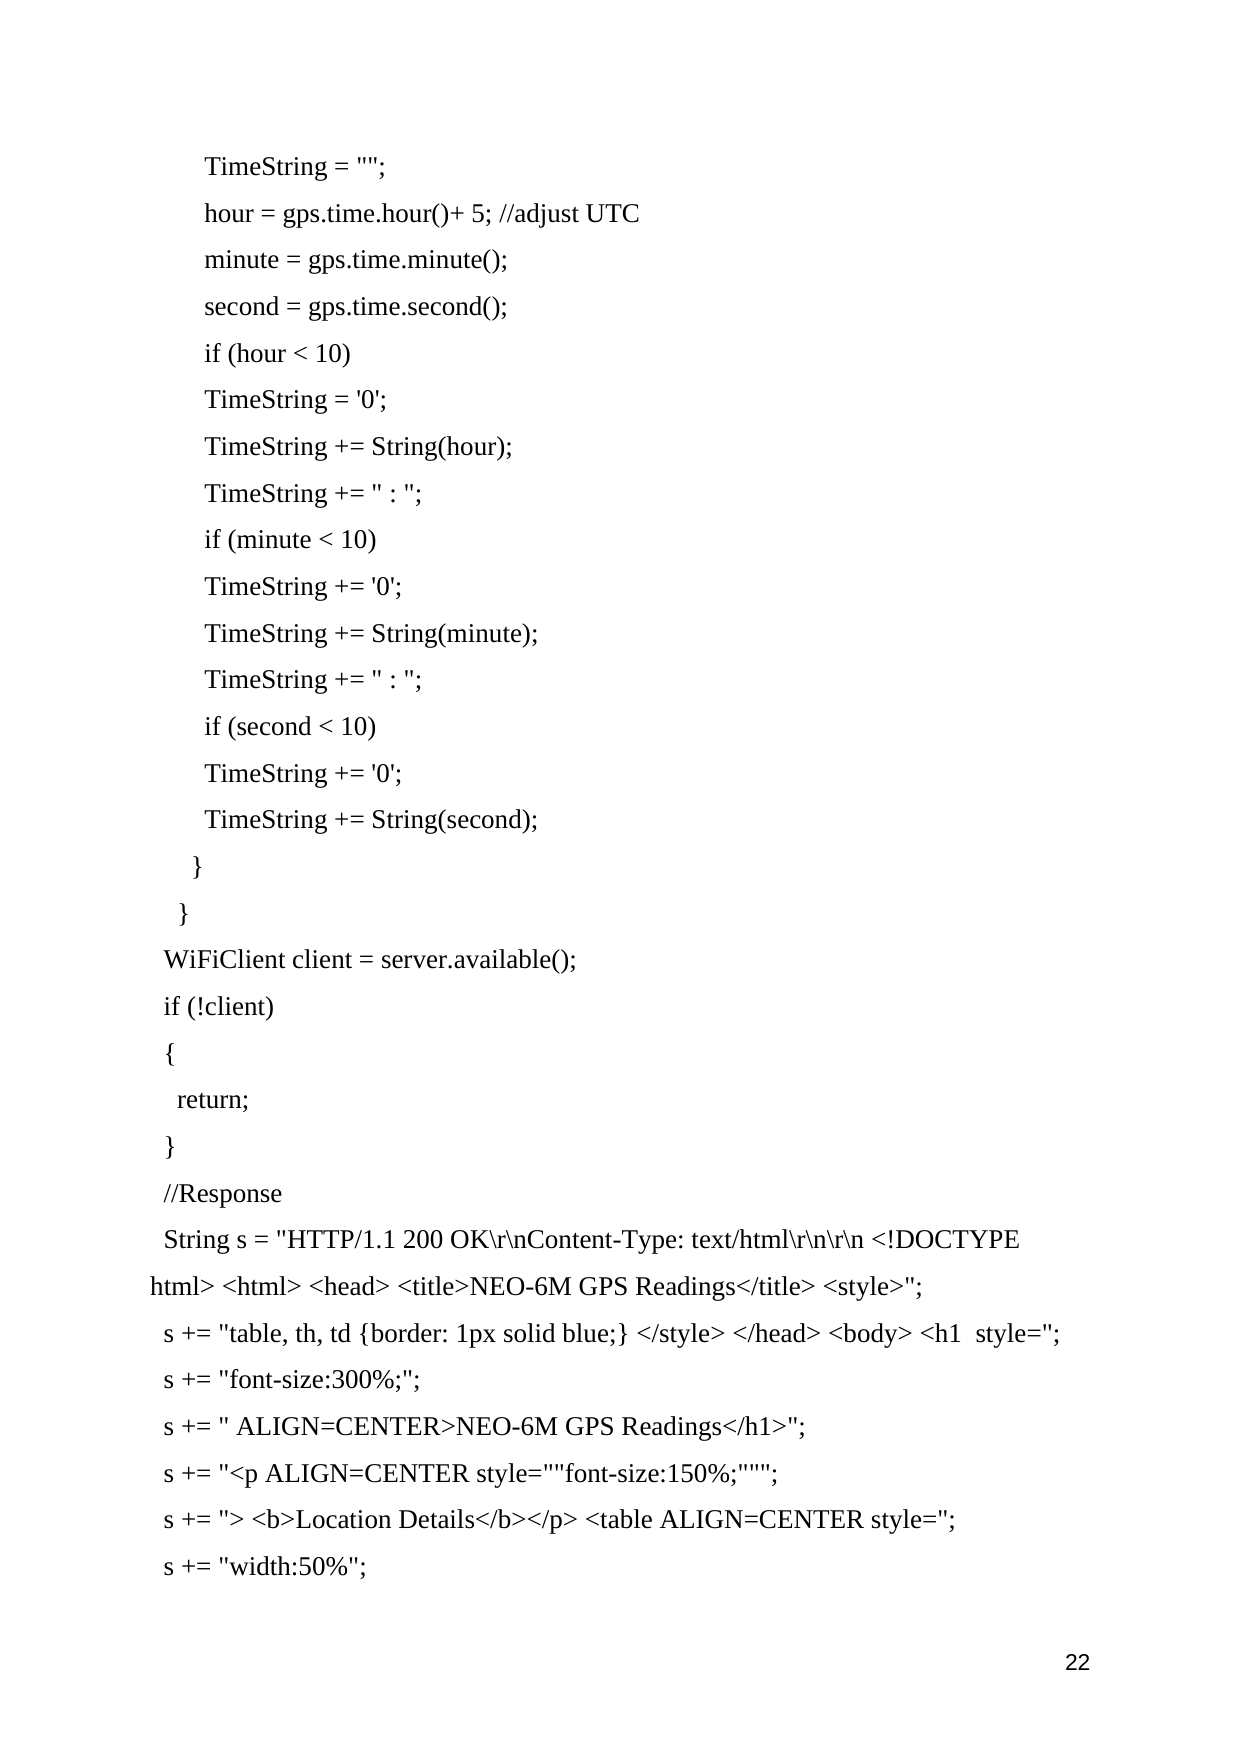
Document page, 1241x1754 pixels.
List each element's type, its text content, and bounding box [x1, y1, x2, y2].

text TimeString += String(second); [150, 803, 1090, 834]
text TimeString += " : "; [150, 477, 1090, 508]
text second = gps.time.second(); [150, 290, 1090, 321]
text //Response [150, 1177, 1090, 1208]
text TimeString += String(minute); [150, 617, 1090, 648]
text } [150, 897, 1090, 928]
text } [150, 1130, 1090, 1161]
text s += "width:50%"; [150, 1550, 1090, 1581]
text s += " ALIGN=CENTER>NEO-6M GPS Readings</h1>"; [150, 1410, 1090, 1441]
text TimeString += " : "; [150, 663, 1090, 694]
text return; [150, 1083, 1090, 1114]
text minute = gps.time.minute(); [150, 243, 1090, 274]
text TimeString = ""; [150, 150, 1090, 181]
text WiFiClient client = server.available(); [150, 943, 1090, 974]
text if (minute < 10) [150, 523, 1090, 554]
text s += "font-size:300%;"; [150, 1363, 1090, 1394]
text } [150, 850, 1090, 881]
text if (second < 10) [150, 710, 1090, 741]
text TimeString = '0'; [150, 383, 1090, 414]
text s += "> <b>Location Details</b></p> <table ALIGN=CENTER style="; [150, 1503, 1090, 1534]
text String s = "HTTP/1.1 200 OK\r\nContent-Type: text/html\r\n\r\n <!DOCTYPE html> <html> <head> <title>NEO-6M GPS Readings</title> <style>"; [150, 1223, 1090, 1301]
text if (hour < 10) [150, 337, 1090, 368]
text if (!client) [150, 990, 1090, 1021]
text hour = gps.time.hour()+ 5; //adjust UTC [150, 197, 1090, 228]
text s += "table, th, td {border: 1px solid blue;} </style> </head> <body> <h1 style="; [150, 1317, 1090, 1348]
text { [150, 1037, 1090, 1068]
text TimeString += '0'; [150, 757, 1090, 788]
text TimeString += '0'; [150, 570, 1090, 601]
text s += "<p ALIGN=CENTER style=""font-size:150%;"""; [150, 1457, 1090, 1488]
text TimeString += String(hour); [150, 430, 1090, 461]
